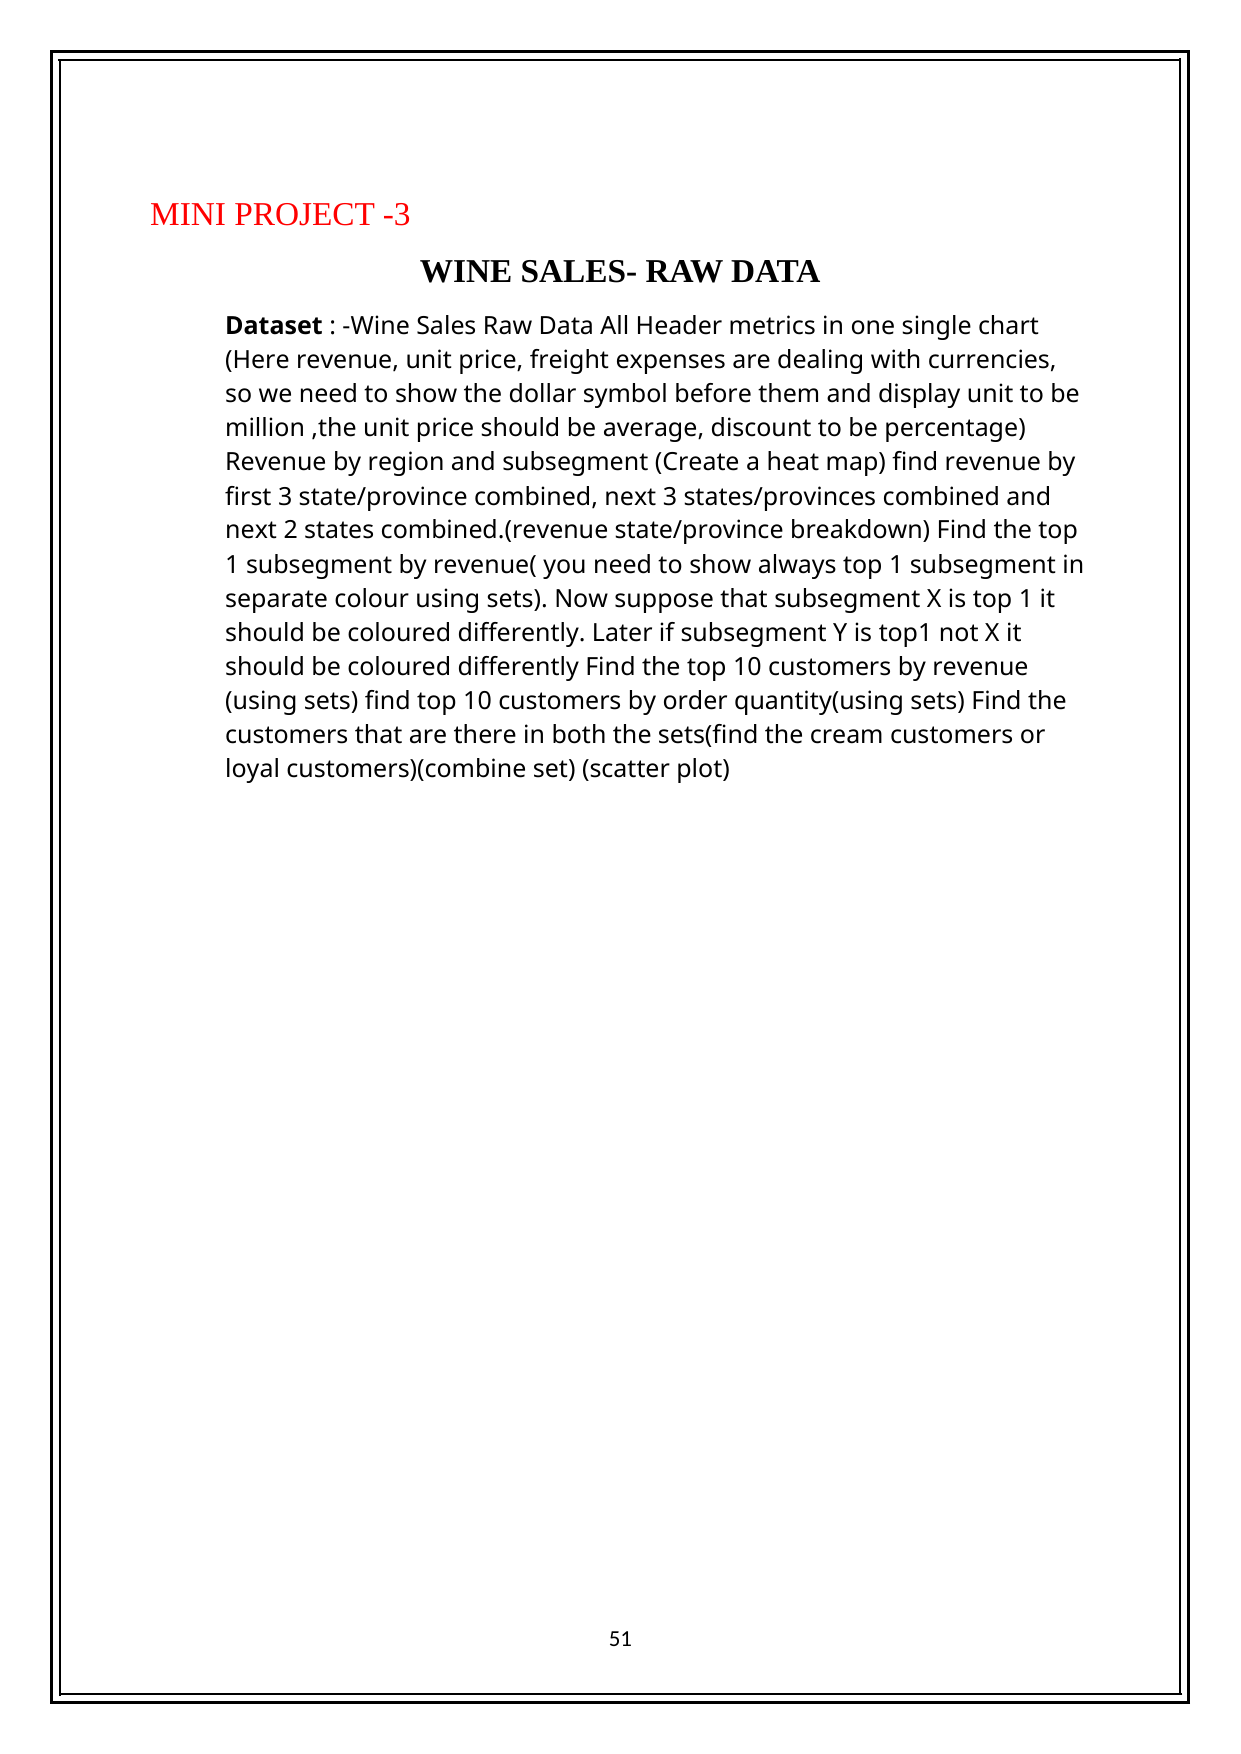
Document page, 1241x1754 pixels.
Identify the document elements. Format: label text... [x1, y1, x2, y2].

text MINI PROJECT -3 [150, 195, 1090, 233]
text WINE SALES- RAW DATA [150, 251, 1090, 289]
list Dataset : -Wine Sales Raw Data All Header metrics in one single chart (Here revenue, unit price, freight expenses are dealing with currencies, so we need to show the dollar symbol before them and display unit to be million ,the unit price should be average, discount to be percentage) Revenue by region and subsegment (Create a heat map) find revenue by first 3 state/province combined, next 3 states/provinces combined and next 2 states combined.(revenue state/province breakdown) Find the top 1 subsegment by revenue( you need to show always top 1 subsegment in separate colour using sets). Now suppose that subsegment X is top 1 it should be coloured differently. Later if subsegment Y is top1 not X it should be coloured differently Find the top 10 customers by revenue (using sets) find top 10 customers by order quantity(using sets) Find the customers that are there in both the sets(find the cream customers or loyal customers)(combine set) (scatter plot) [225, 308, 1090, 785]
